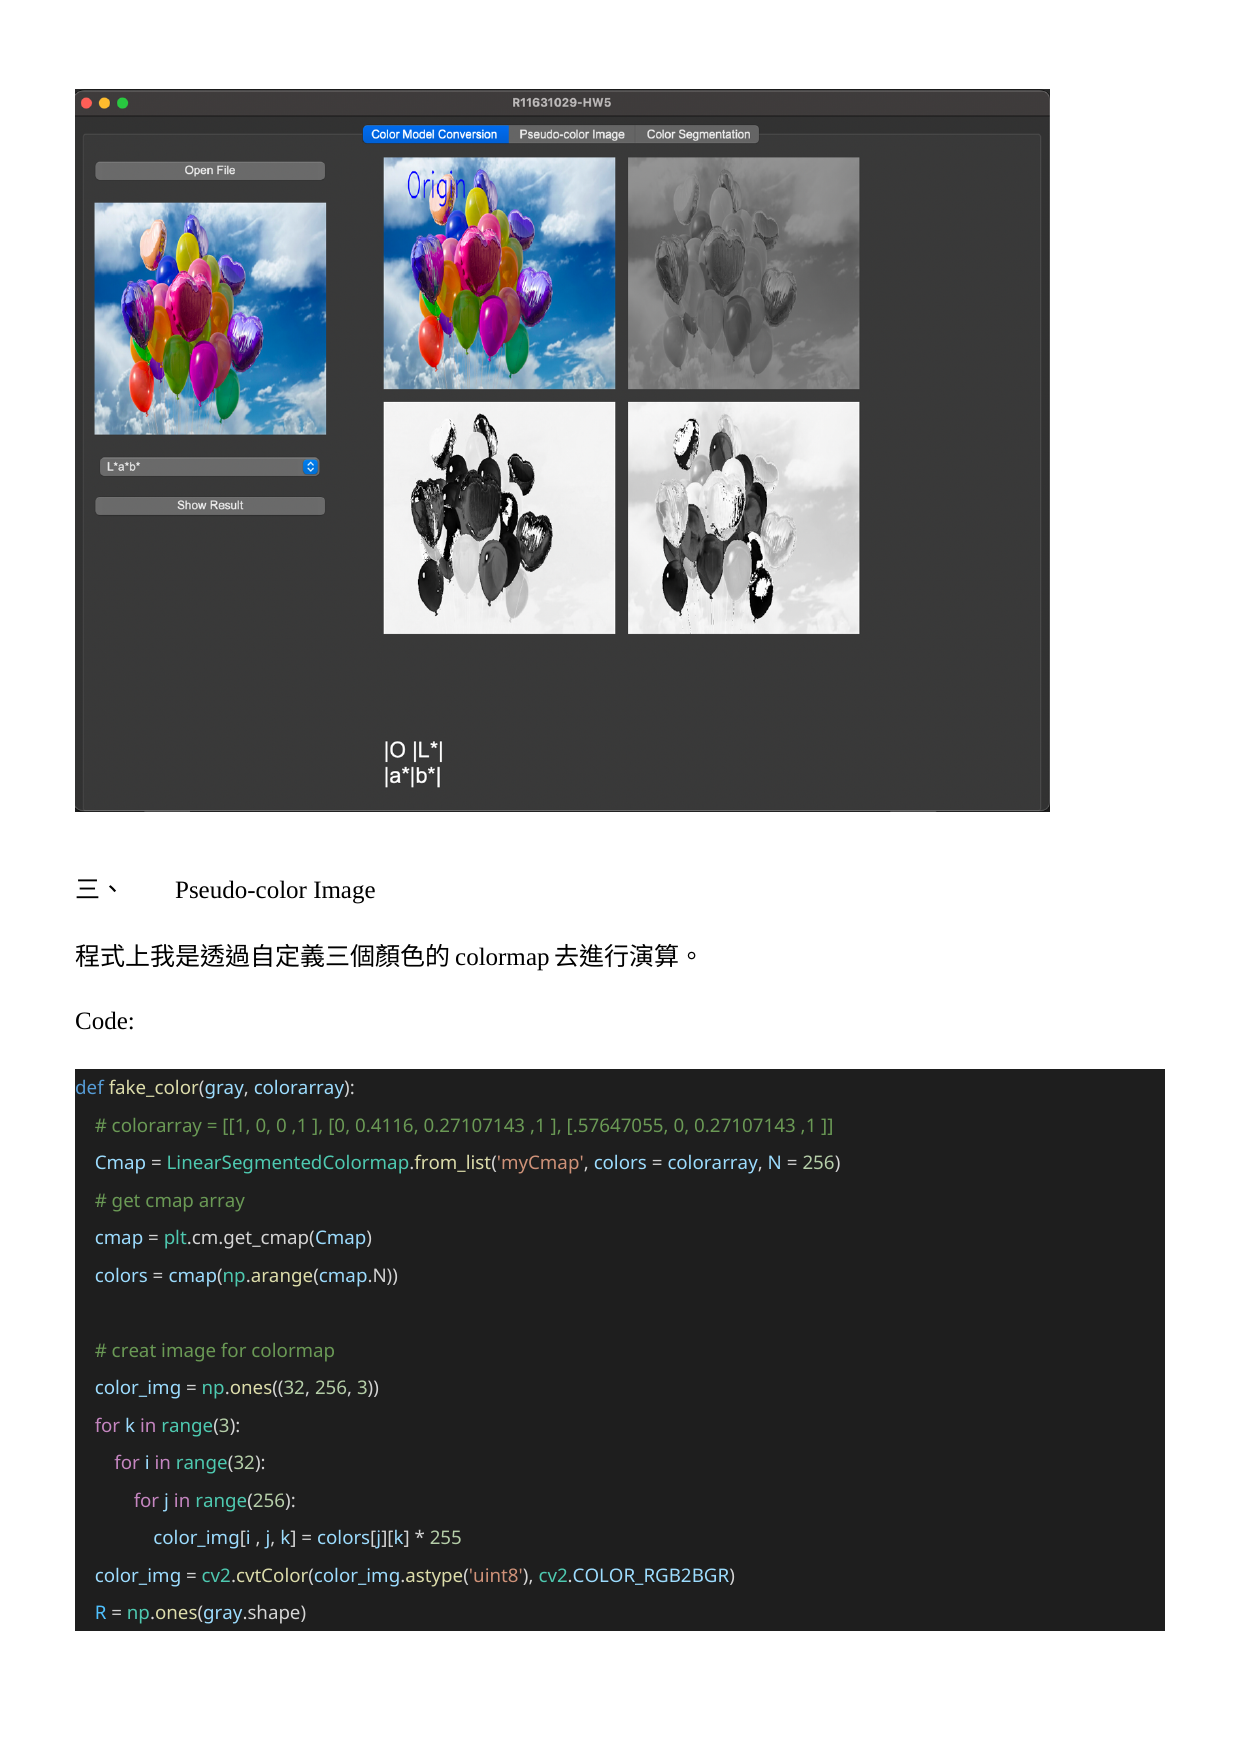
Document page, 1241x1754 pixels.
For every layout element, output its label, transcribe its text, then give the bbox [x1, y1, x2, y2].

text 程式上我是透過自定義三個顏色的colormap去進行演算。 [75, 935, 1165, 973]
text cmap = plt.cm.get_cmap(Cmap) [75, 1219, 1165, 1256]
text color_img = cv2.cvtColor(color_img.astype('uint8'), cv2.COLOR_RGB2BGR) [75, 1556, 1165, 1594]
text Cmap = LinearSegmentedColormap.from_list('myCmap', colors = colorarray, N = 256) [75, 1144, 1165, 1181]
text color_img[i , j, k] = colors[j][k] * 255 [75, 1519, 1165, 1556]
text # creat image for colormap [75, 1331, 1165, 1369]
text for i in range(32): [75, 1444, 1165, 1481]
picture [75, 89, 1050, 812]
text for j in range(256): [75, 1481, 1165, 1519]
text for k in range(3): [75, 1406, 1165, 1444]
text colors = cmap(np.arange(cmap.N)) [75, 1256, 1165, 1294]
text def fake_color(gray, colorarray): [75, 1069, 1165, 1106]
text # colorarray = [[1, 0, 0 ,1 ], [0, 0.4116, 0.27107143 ,1 ], [.57647055, 0, 0.27107143 ,1 ]] [75, 1106, 1165, 1144]
list Pseudo-color Image [75, 869, 1165, 906]
text Code: [75, 1002, 1165, 1039]
text # get cmap array [75, 1181, 1165, 1219]
text R = np.ones(gray.shape) [75, 1594, 1165, 1631]
text color_img = np.ones((32, 256, 3)) [75, 1369, 1165, 1406]
